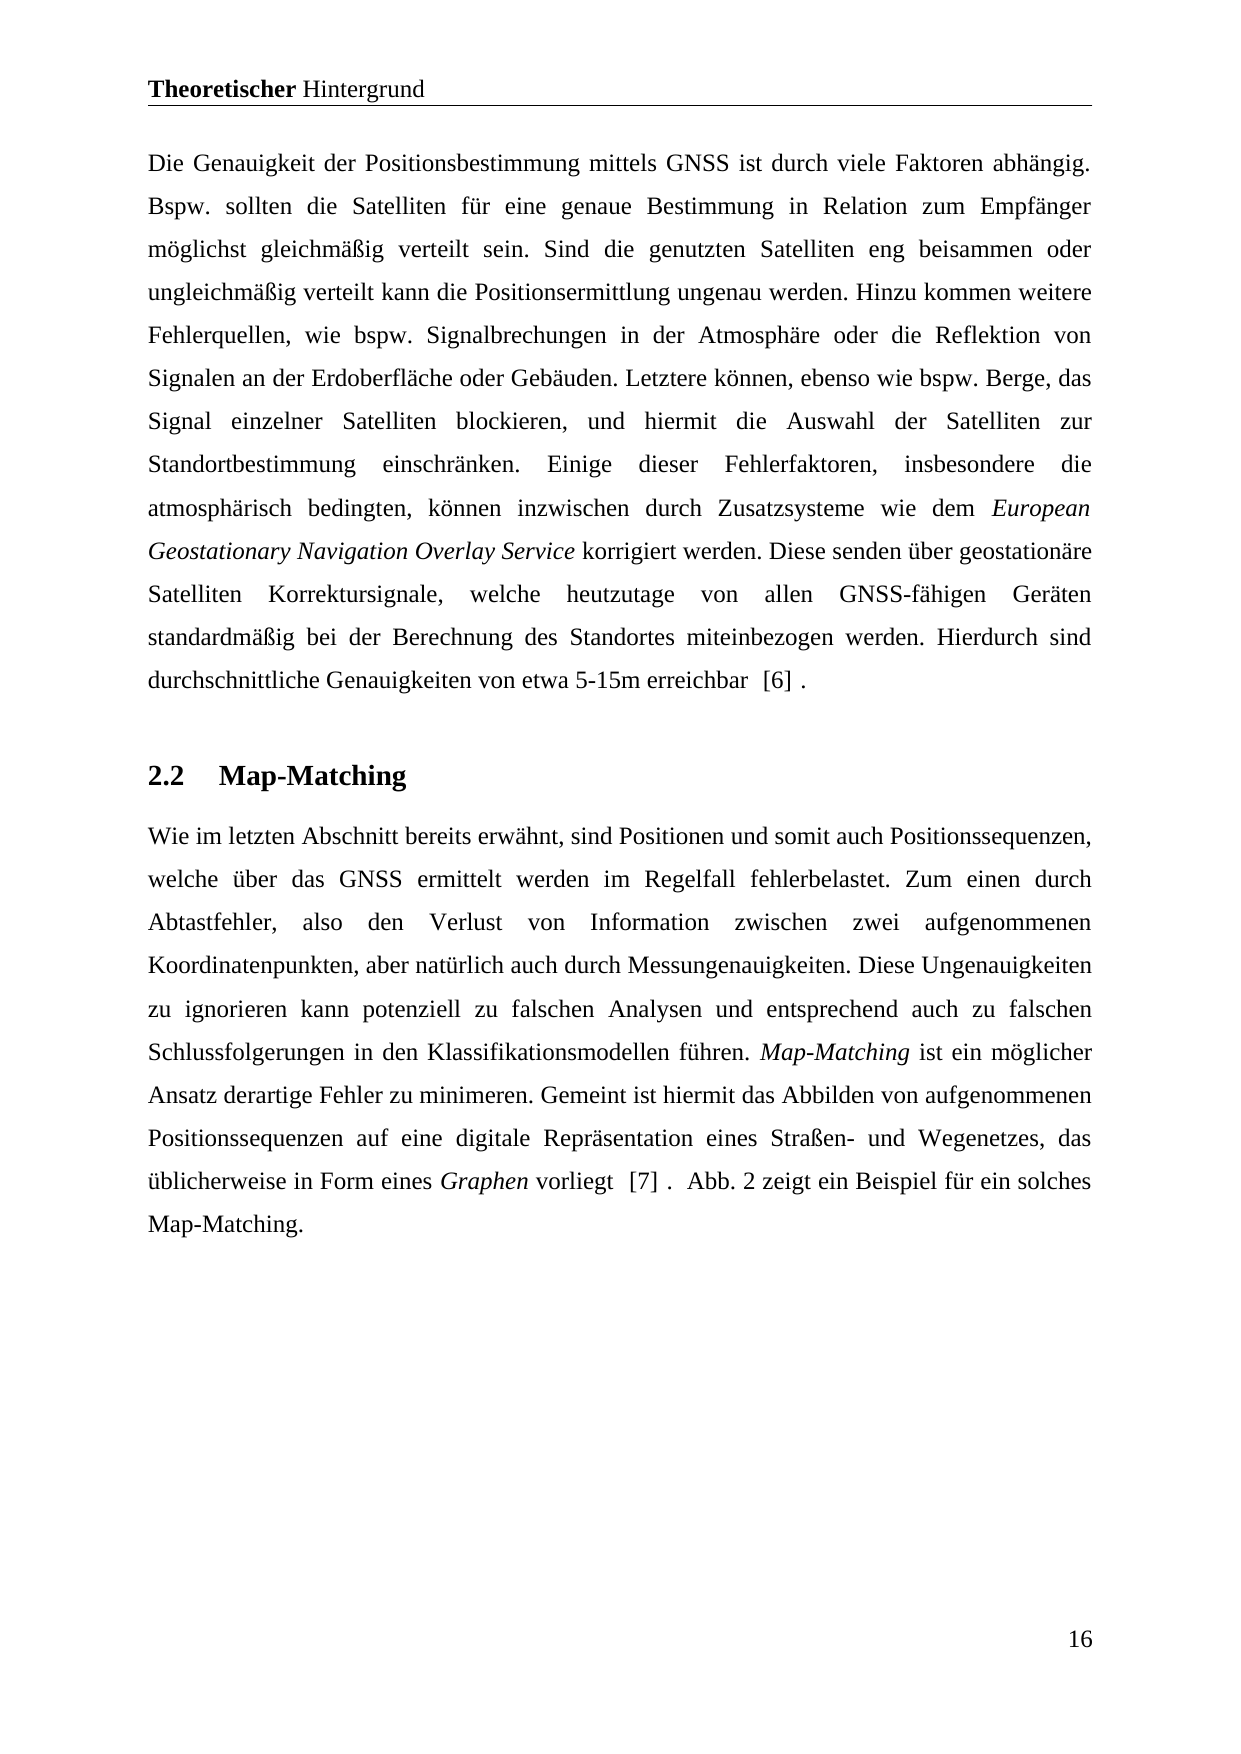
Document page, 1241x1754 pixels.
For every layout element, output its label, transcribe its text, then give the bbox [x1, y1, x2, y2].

subtitle Map-Matching [148, 758, 1092, 792]
text Die Genauigkeit der Positionsbestimmung mittels GNSS ist durch viele Faktoren abhängig. Bspw. sollten die Satelliten für eine genaue Bestimmung in Relation zum Empfänger möglichst gleichmäßig verteilt sein. Sind die genutzten Satelliten eng beisammen oder ungleichmäßig verteilt kann die Positionsermittlung ungenau werden. Hinzu kommen weitere Fehlerquellen, wie bspw. Signalbrechungen in der Atmosphäre oder die Reflektion von Signalen an der Erdoberfläche oder Gebäuden. Letztere können, ebenso wie bspw. Berge, das Signal einzelner Satelliten blockieren, und hiermit die Auswahl der Satelliten zur Standortbestimmung einschränken. Einige dieser Fehlerfaktoren, insbesondere die atmosphärisch bedingten, können inzwischen durch Zusatzsysteme wie dem European Geostationary Navigation Overlay Service korrigiert werden. Diese senden über geostationäre Satelliten Korrektursignale, welche heutzutage von allen GNSS-fähigen Geräten standardmäßig bei der Berechnung des Standortes miteinbezogen werden. Hierdurch sind durchschnittliche Genauigkeiten von etwa 5-15m erreichbar . [148, 148, 1092, 694]
text Wie im letzten Abschnitt bereits erwähnt, sind Positionen und somit auch Positionssequenzen, welche über das GNSS ermittelt werden im Regelfall fehlerbelastet. Zum einen durch Abtastfehler, also den Verlust von Information zwischen zwei aufgenommenen Koordinatenpunkten, aber natürlich auch durch Messungenauigkeiten. Diese Ungenauigkeiten zu ignorieren kann potenziell zu falschen Analysen und entsprechend auch zu falschen Schlussfolgerungen in den Klassifikationsmodellen führen. Map-Matching ist ein möglicher Ansatz derartige Fehler zu minimeren. Gemeint ist hiermit das Abbilden von aufgenommenen Positionssequenzen auf eine digitale Repräsentation eines Straßen- und Wegenetzes, das üblicherweise in Form eines Graphen vorliegt . Abb. 2 zeigt ein Beispiel für ein solches Map-Matching. [148, 821, 1092, 1238]
